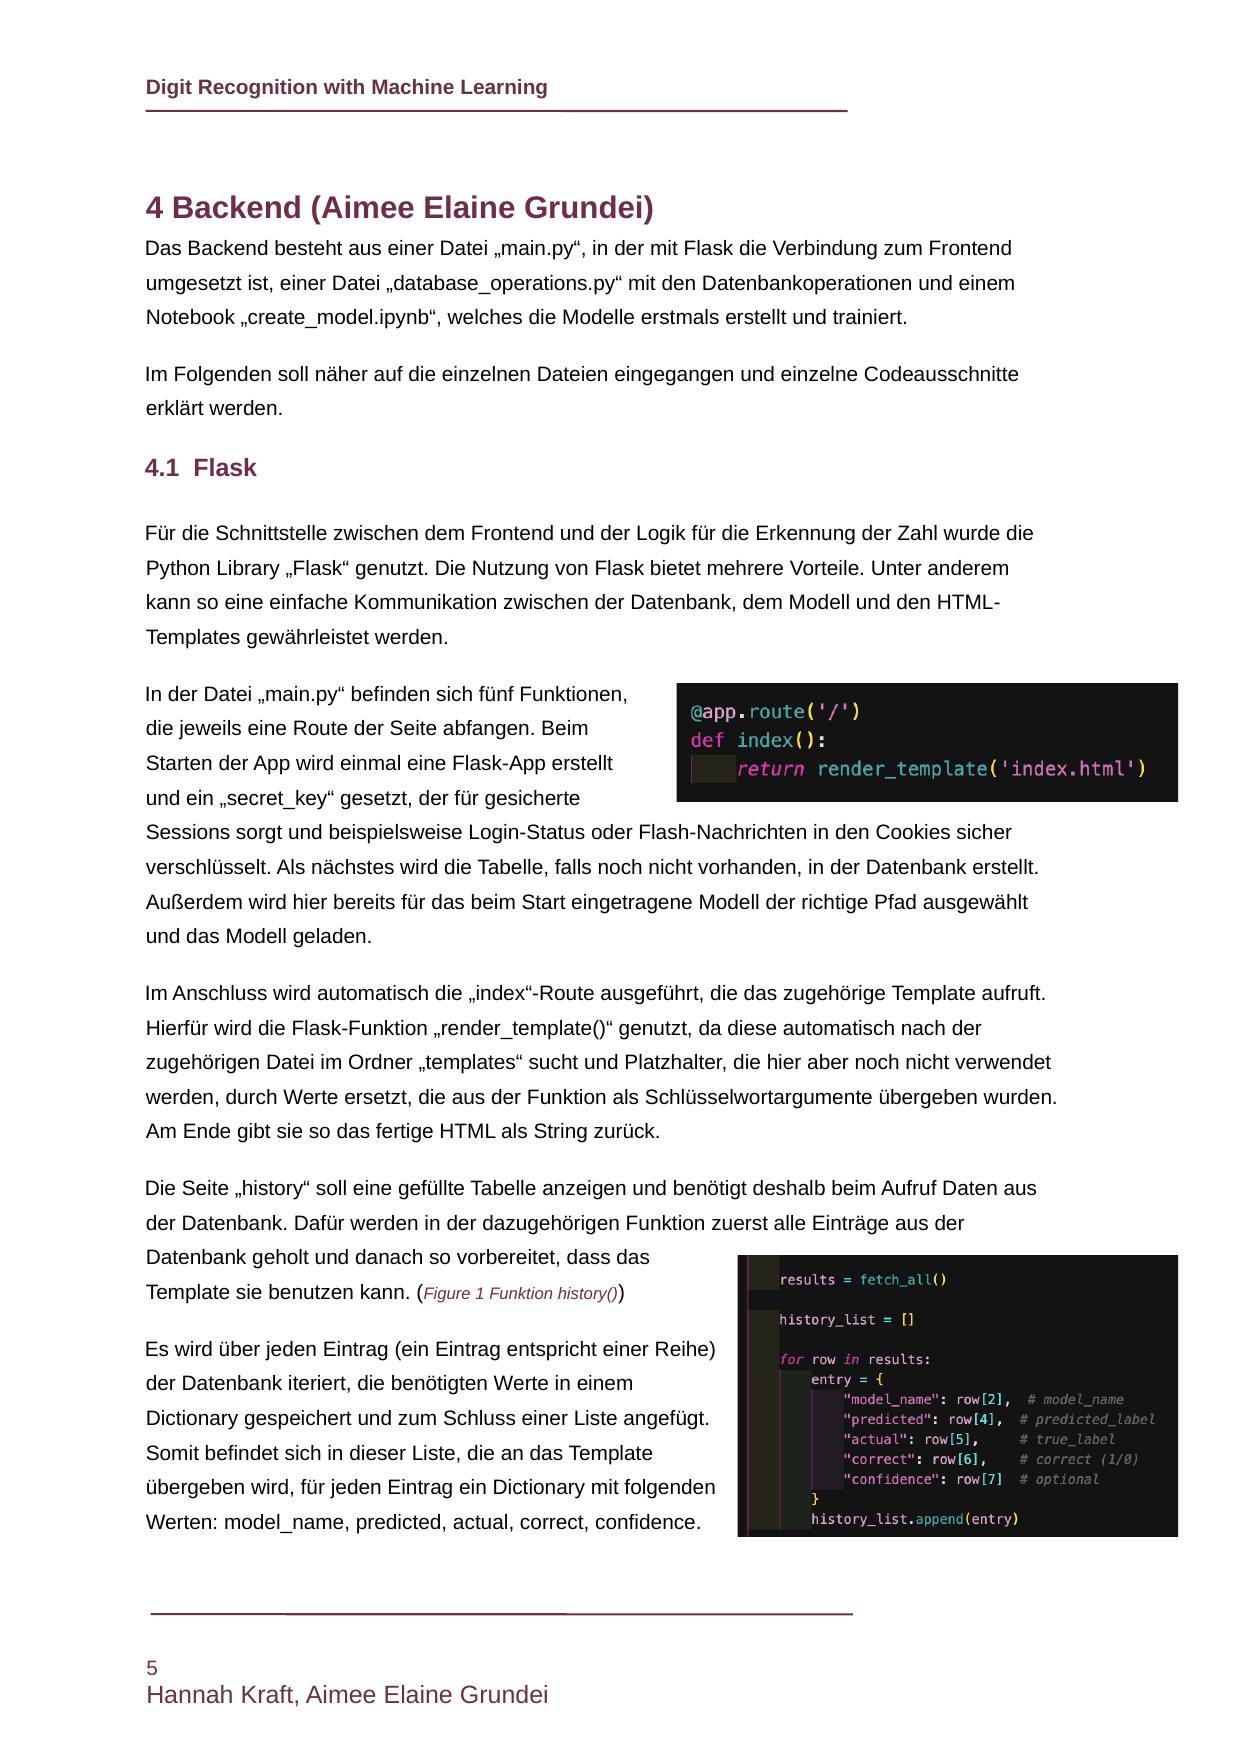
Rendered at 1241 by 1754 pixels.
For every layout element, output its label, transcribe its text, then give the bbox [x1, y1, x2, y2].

text Für die Schnittstelle zwischen dem Frontend und der Logik für die Erkennung der Zahl wurde die Python Library „Flask“ genutzt. Die Nutzung von Flask bietet mehrere Vorteile. Unter anderem kann so eine einfache Kommunikation zwischen der Datenbank, dem Modell und den HTML-Templates gewährleistet werden. [144, 521, 1061, 649]
text Das Backend besteht aus einer Datei „main.py“, in der mit Flask die Verbindung zum Frontend umgesetzt ist, einer Datei „database_operations.py“ mit den Datenbankoperationen und einem Notebook „create_model.ipynb“, welches die Modelle erstmals erstellt und trainiert. [144, 236, 1061, 329]
text Die Seite „history“ soll eine gefüllte Tabelle anzeigen und benötigt deshalb beim Aufruf Daten aus der Datenbank. Dafür werden in der dazugehörigen Funktion zuerst alle Einträge aus der Datenbank geholt und danach so vorbereitet, dass das Template sie benutzen kann. (Figure 1 Funktion history()) [144, 1176, 1061, 1304]
subtitle 4.1 Flask [144, 453, 1099, 481]
text In der Datei „main.py“ befinden sich fünf Funktionen, die jeweils eine Route der Seite abfangen. Beim Starten der App wird einmal eine Flask-App erstellt und ein „secret_key“ gesetzt, der für gesicherte Sessions sorgt und beispielsweise Login-Status oder Flash-Nachrichten in den Cookies sicher verschlüsselt. Als nächstes wird die Tabelle, falls noch nicht vorhanden, in der Datenbank erstellt. Außerdem wird hier bereits für das beim Start eingetragene Modell der richtige Pfad ausgewählt und das Modell geladen. [144, 681, 1061, 948]
text Im Anschluss wird automatisch die „index“-Route ausgeführt, die das zugehörige Template aufruft. Hierfür wird die Flask-Funktion „render_template()“ genutzt, da diese automatisch nach der zugehörigen Datei im Ordner „templates“ sucht und Platzhalter, die hier aber noch nicht verwendet werden, durch Werte ersetzt, die aus der Funktion als Schlüsselwortargumente übergeben wurden. Am Ende gibt sie so das fertige HTML als String zurück. [144, 981, 1061, 1143]
text Im Folgenden soll näher auf die einzelnen Dateien eingegangen und einzelne Codeausschnitte erklärt werden. [144, 362, 1061, 420]
subtitle 4 Backend (Aimee Elaine Grundei) [146, 189, 1102, 225]
text Es wird über jeden Eintrag (ein Eintrag entspricht einer Reihe) der Datenbank iteriert, die benötigten Werte in einem Dictionary gespeichert und zum Schluss einer Liste angefügt. Somit befindet sich in dieser Liste, die an das Template übergeben wird, für jeden Eintrag ein Dictionary mit folgenden Werten: model_name, predicted, actual, correct, confidence. [144, 1336, 737, 1534]
picture [737, 1255, 1179, 1537]
picture [676, 683, 1179, 802]
